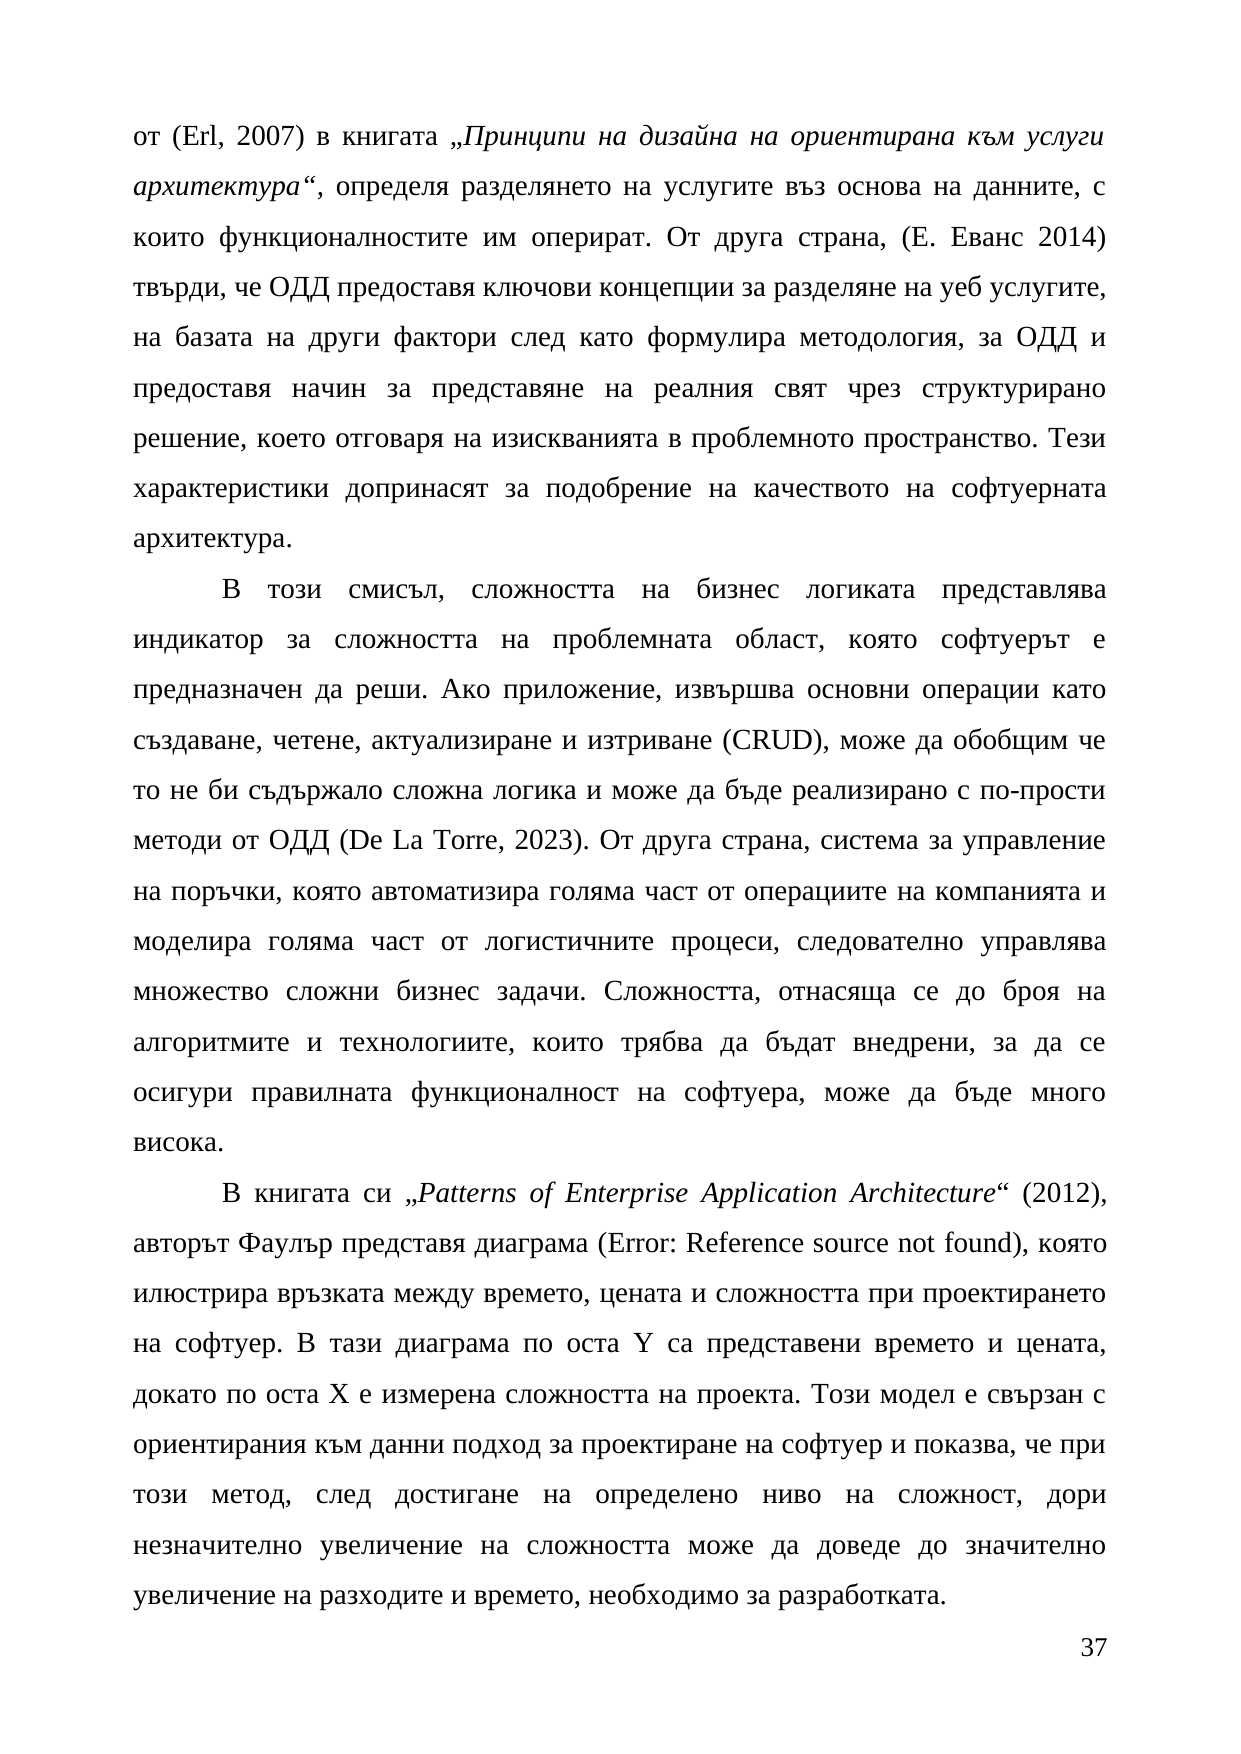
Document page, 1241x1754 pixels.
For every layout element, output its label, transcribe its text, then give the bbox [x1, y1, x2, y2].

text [133, 118, 1107, 554]
text В книгата си „Patterns of Enterprise Application Architecture“ (2012), авторът Фаулър представя диаграма (Error! Reference source not found.), която илюстрира връзката между времето, цената и сложността при проектирането на софтуер. В тази диаграма по оста Y са представени времето и цената, докато по оста X е измерена сложността на проекта. Този модел е свързан с ориентирания към данни подход за проектиране на софтуер и показва, че при този метод, след достигане на определено ниво на сложност, дори незначително увеличение на сложността може да доведе до значително увеличение на разходите и времето, необходимо за разработката. [133, 1175, 1107, 1611]
text В този смисъл, сложността на бизнес логиката представлява индикатор за сложността на проблемната област, която софтуерът е предназначен да реши. Ако приложение, извършва основни операции като създаване, четене, актуализиране и изтриване (CRUD), може да обобщим че то не би съдържало сложна логика и може да бъде реализирано с по-прости методи от ОДД (De La Torre, 2023). От друга страна, система за управление на поръчки, която автоматизира голяма част от операциите на компанията и моделира голяма част от логистичните процеси, следователно управлява множество сложни бизнес задачи. Сложността, отнасяща се до броя на алгоритмите и технологиите, които трябва да бъдат внедрени, за да се осигури правилната функционалност на софтуера, може да бъде много висока. [133, 571, 1107, 1158]
